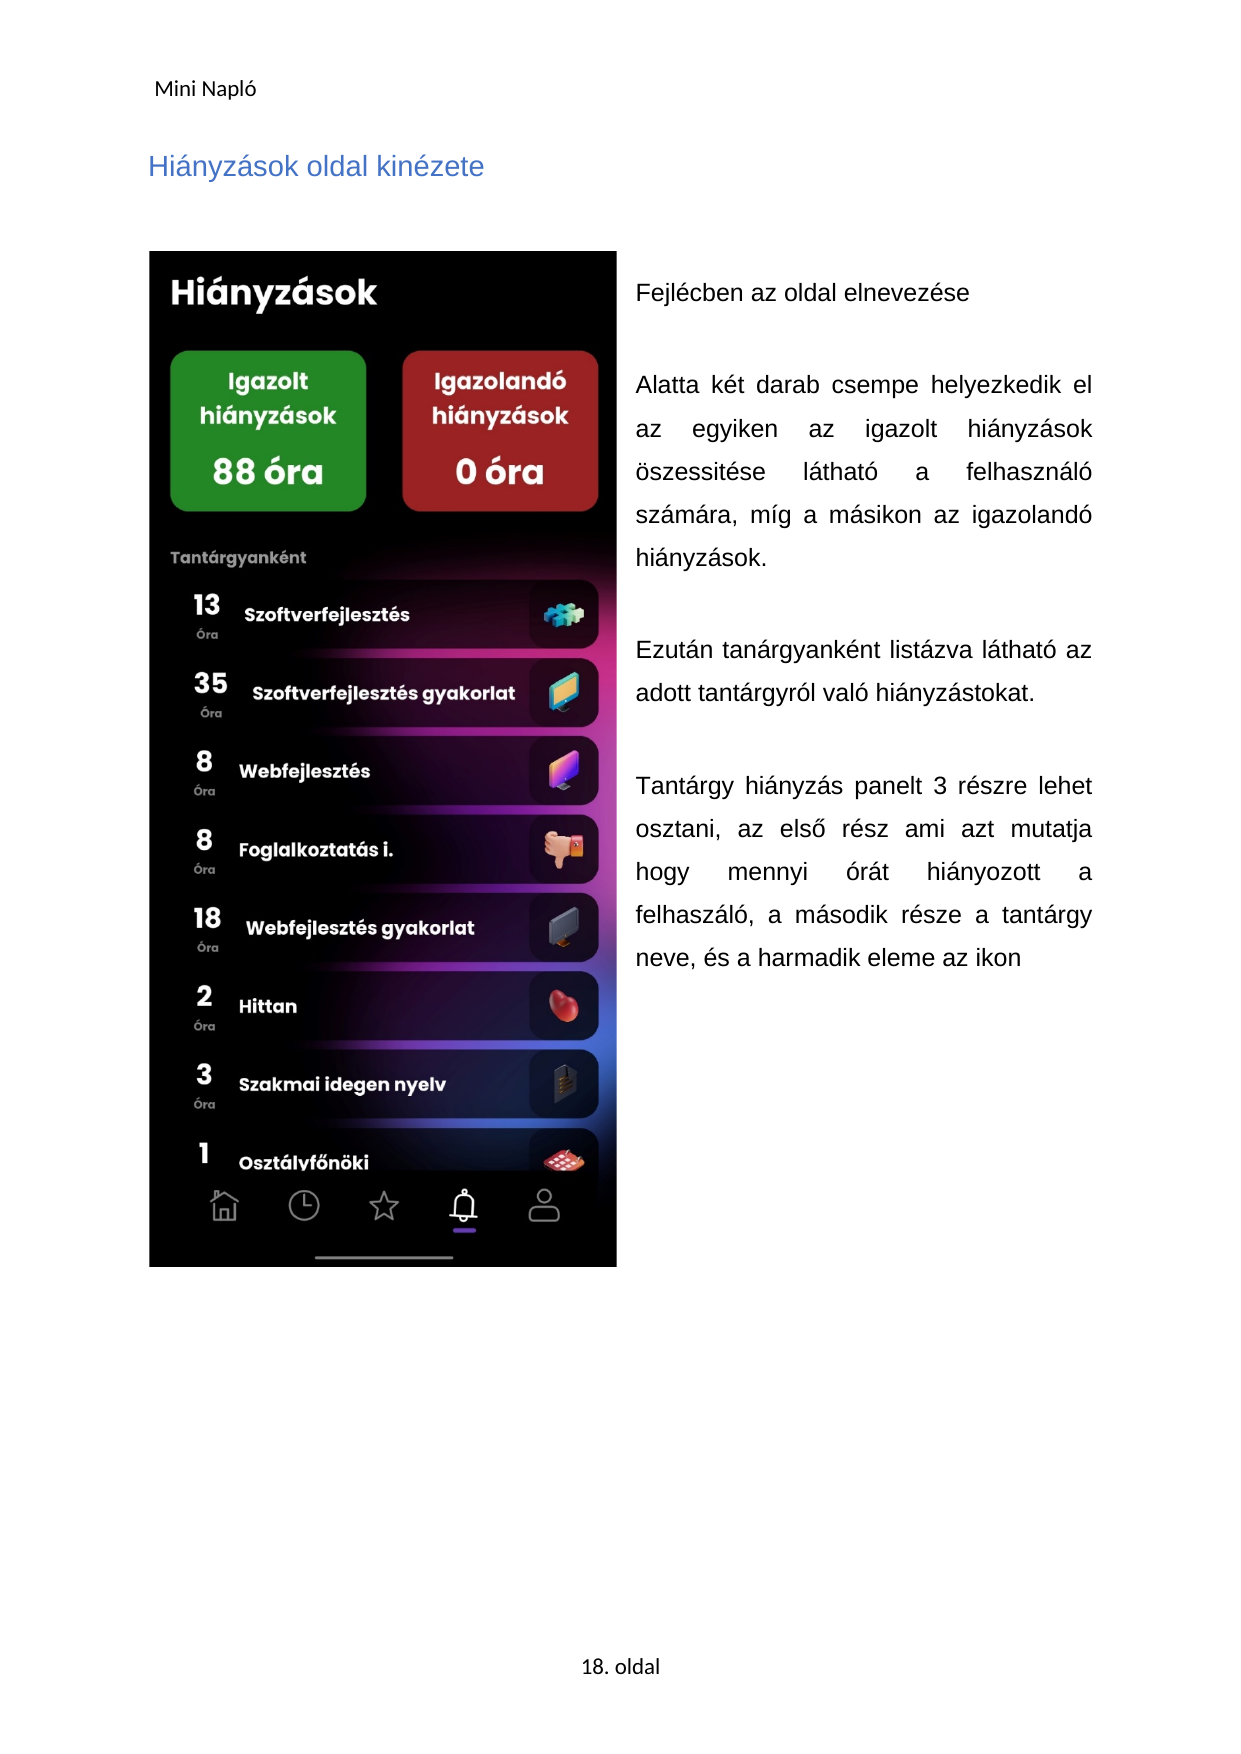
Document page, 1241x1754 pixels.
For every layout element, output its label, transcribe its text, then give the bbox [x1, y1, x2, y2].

text Tantárgy hiányzás panelt 3 részre lehet osztani, az első rész ami azt mutatja hogy mennyi órát hiányozott a felhaszáló, a második része a tantárgy neve, és a harmadik eleme az ikon [148, 598, 1093, 713]
subtitle Hiányzások oldal kinézete [148, 149, 1093, 183]
text Alatta két darab csempe helyezkedik el az egyiken az igazolt hiányzások öszessitése látható a felhasználó számára, míg a másikon az igazolandó hiányzások. [148, 371, 1093, 442]
text Ezután tanárgyanként listázva látható az adott tantárgyról való hiányzástokat. [148, 506, 1093, 535]
text Fejlécben az oldal elnevezése [148, 278, 1093, 307]
